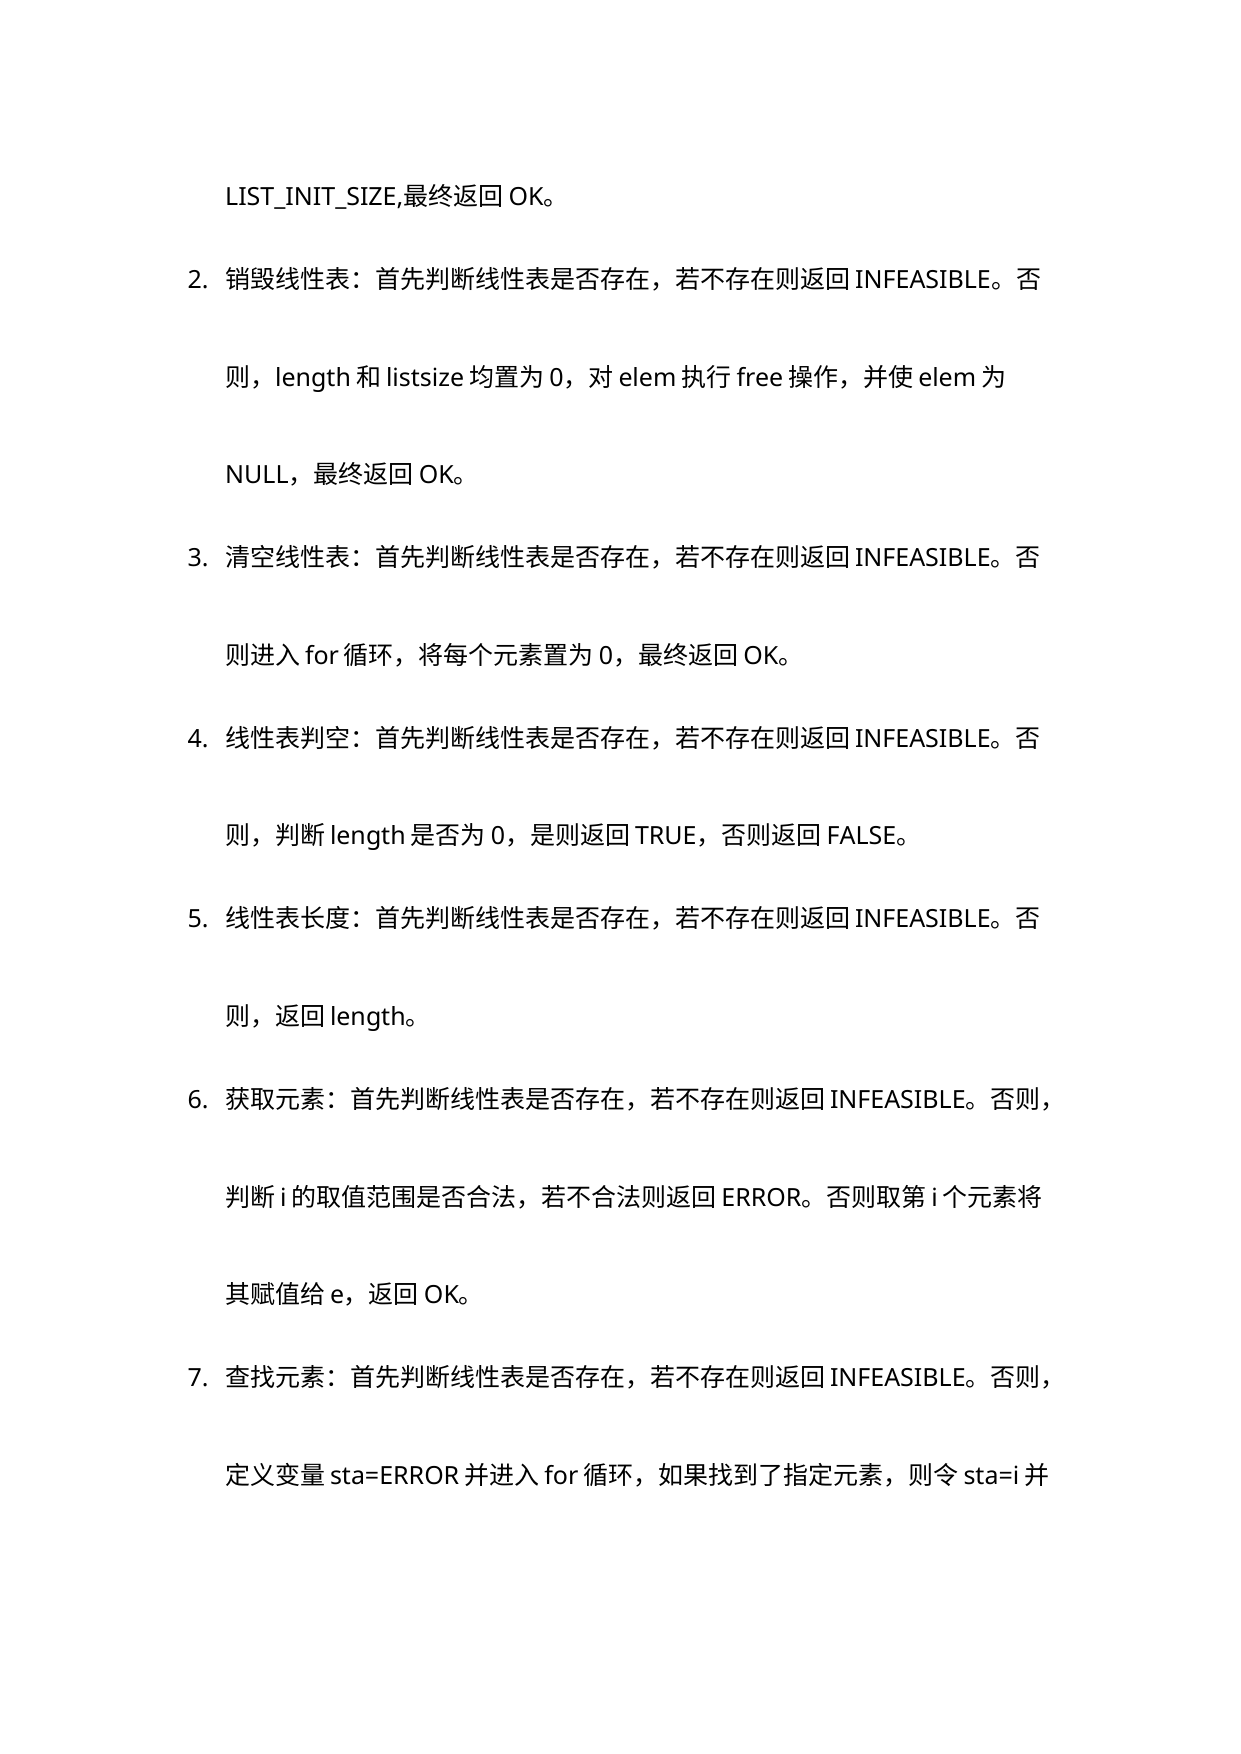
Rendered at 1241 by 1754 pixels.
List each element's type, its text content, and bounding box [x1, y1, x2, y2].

list 获取元素：首先判断线性表是否存在，若不存在则返回INFEASIBLE。否则，判断i的取值范围是否合法，若不合法则返回ERROR。否则取第i个元素将其赋值给e，返回OK。 [187, 1065, 1053, 1325]
list 线性表判空：首先判断线性表是否存在，若不存在则返回INFEASIBLE。否则，判断length是否为0，是则返回TRUE，否则返回FALSE。 [187, 704, 1053, 866]
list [187, 1343, 1053, 1506]
list 销毁线性表：首先判断线性表是否存在，若不存在则返回INFEASIBLE。否则，length和listsize均置为0，对elem执行free操作，并使elem为NULL，最终返回OK。 [187, 245, 1053, 505]
list 线性表长度：首先判断线性表是否存在，若不存在则返回INFEASIBLE。否则，返回length。 [187, 884, 1053, 1047]
list 清空线性表：首先判断线性表是否存在，若不存在则返回INFEASIBLE。否则进入for循环，将每个元素置为0，最终返回OK。 [187, 523, 1053, 686]
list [187, 162, 1053, 227]
